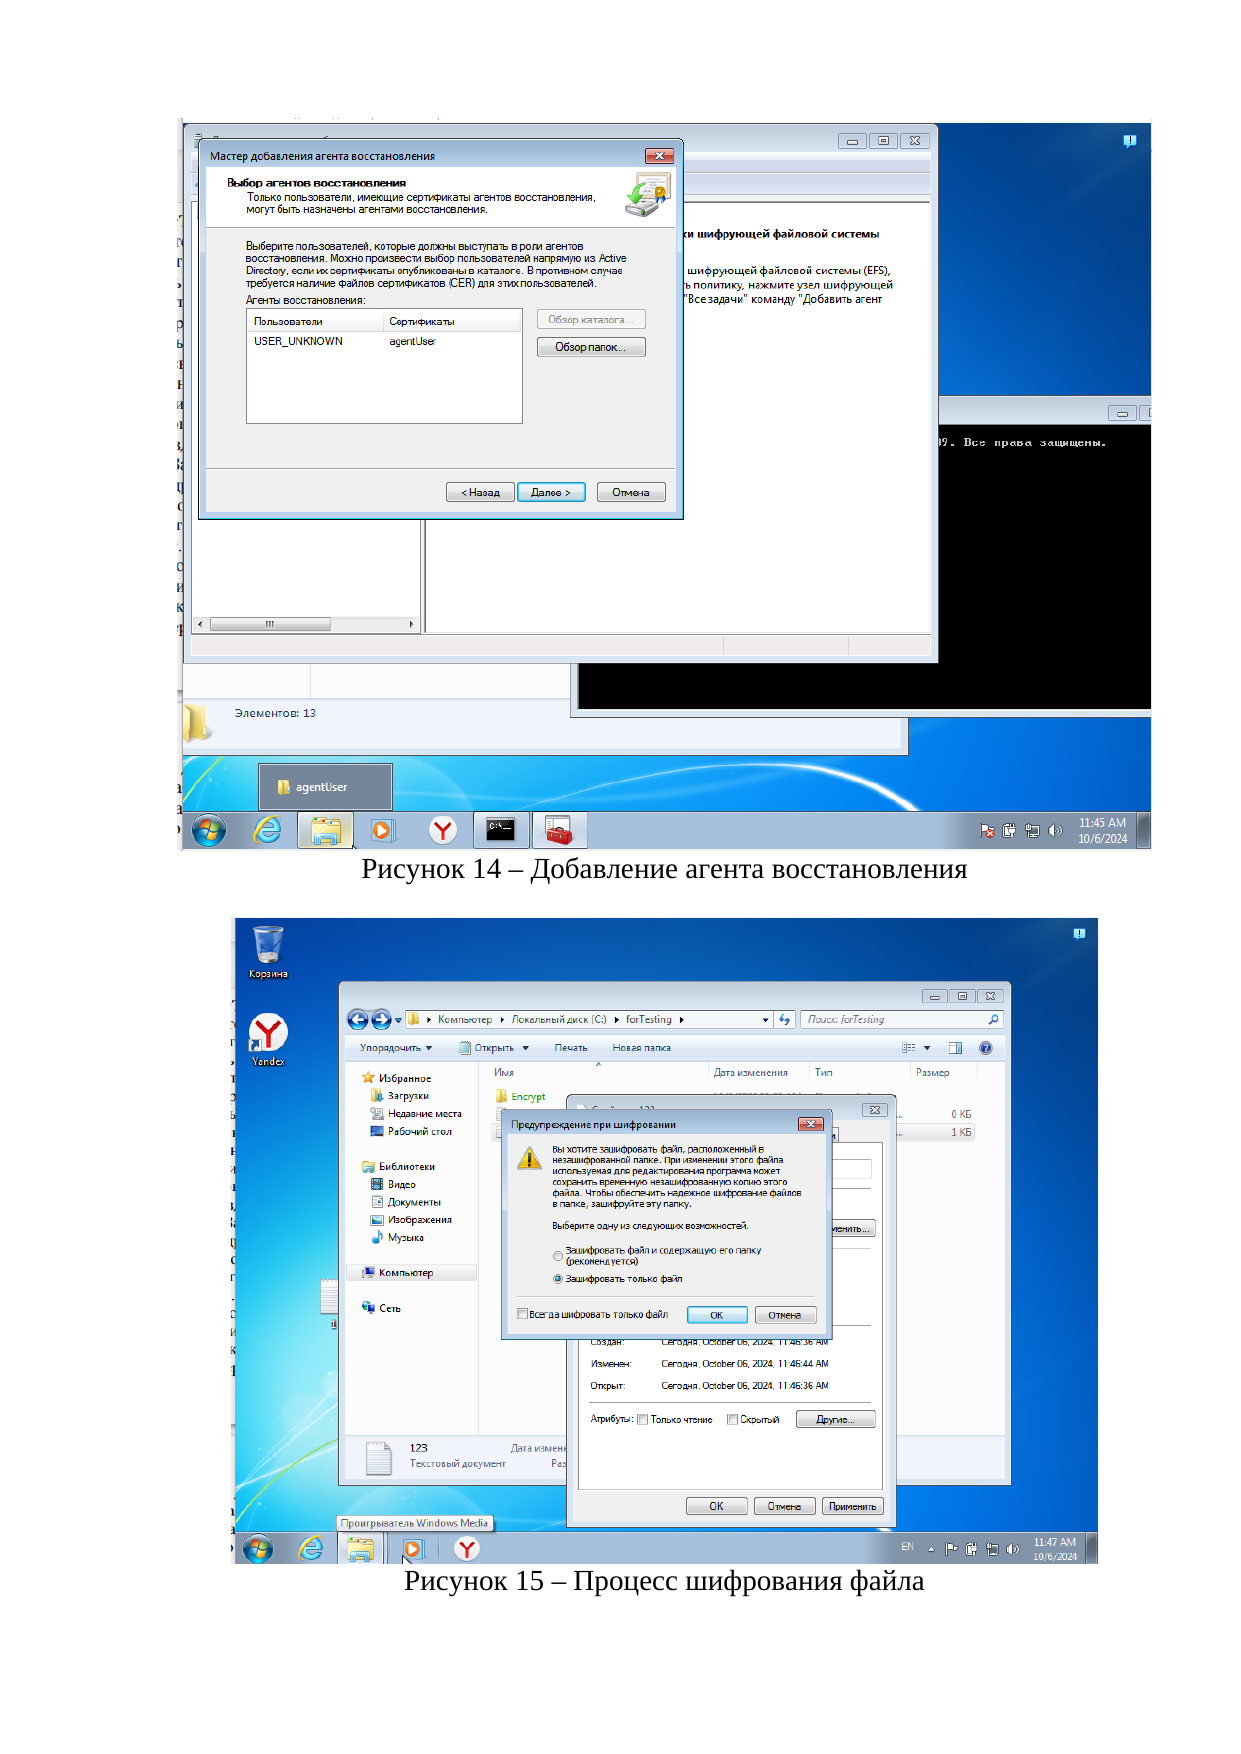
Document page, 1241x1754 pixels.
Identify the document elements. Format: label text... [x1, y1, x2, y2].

text Рисунок 14 – Добавление агента восстановления [177, 851, 1152, 884]
picture [230, 917, 1099, 1564]
text Рисунок 15 – Процесс шифрования файла [177, 1563, 1152, 1597]
picture [177, 118, 1152, 851]
